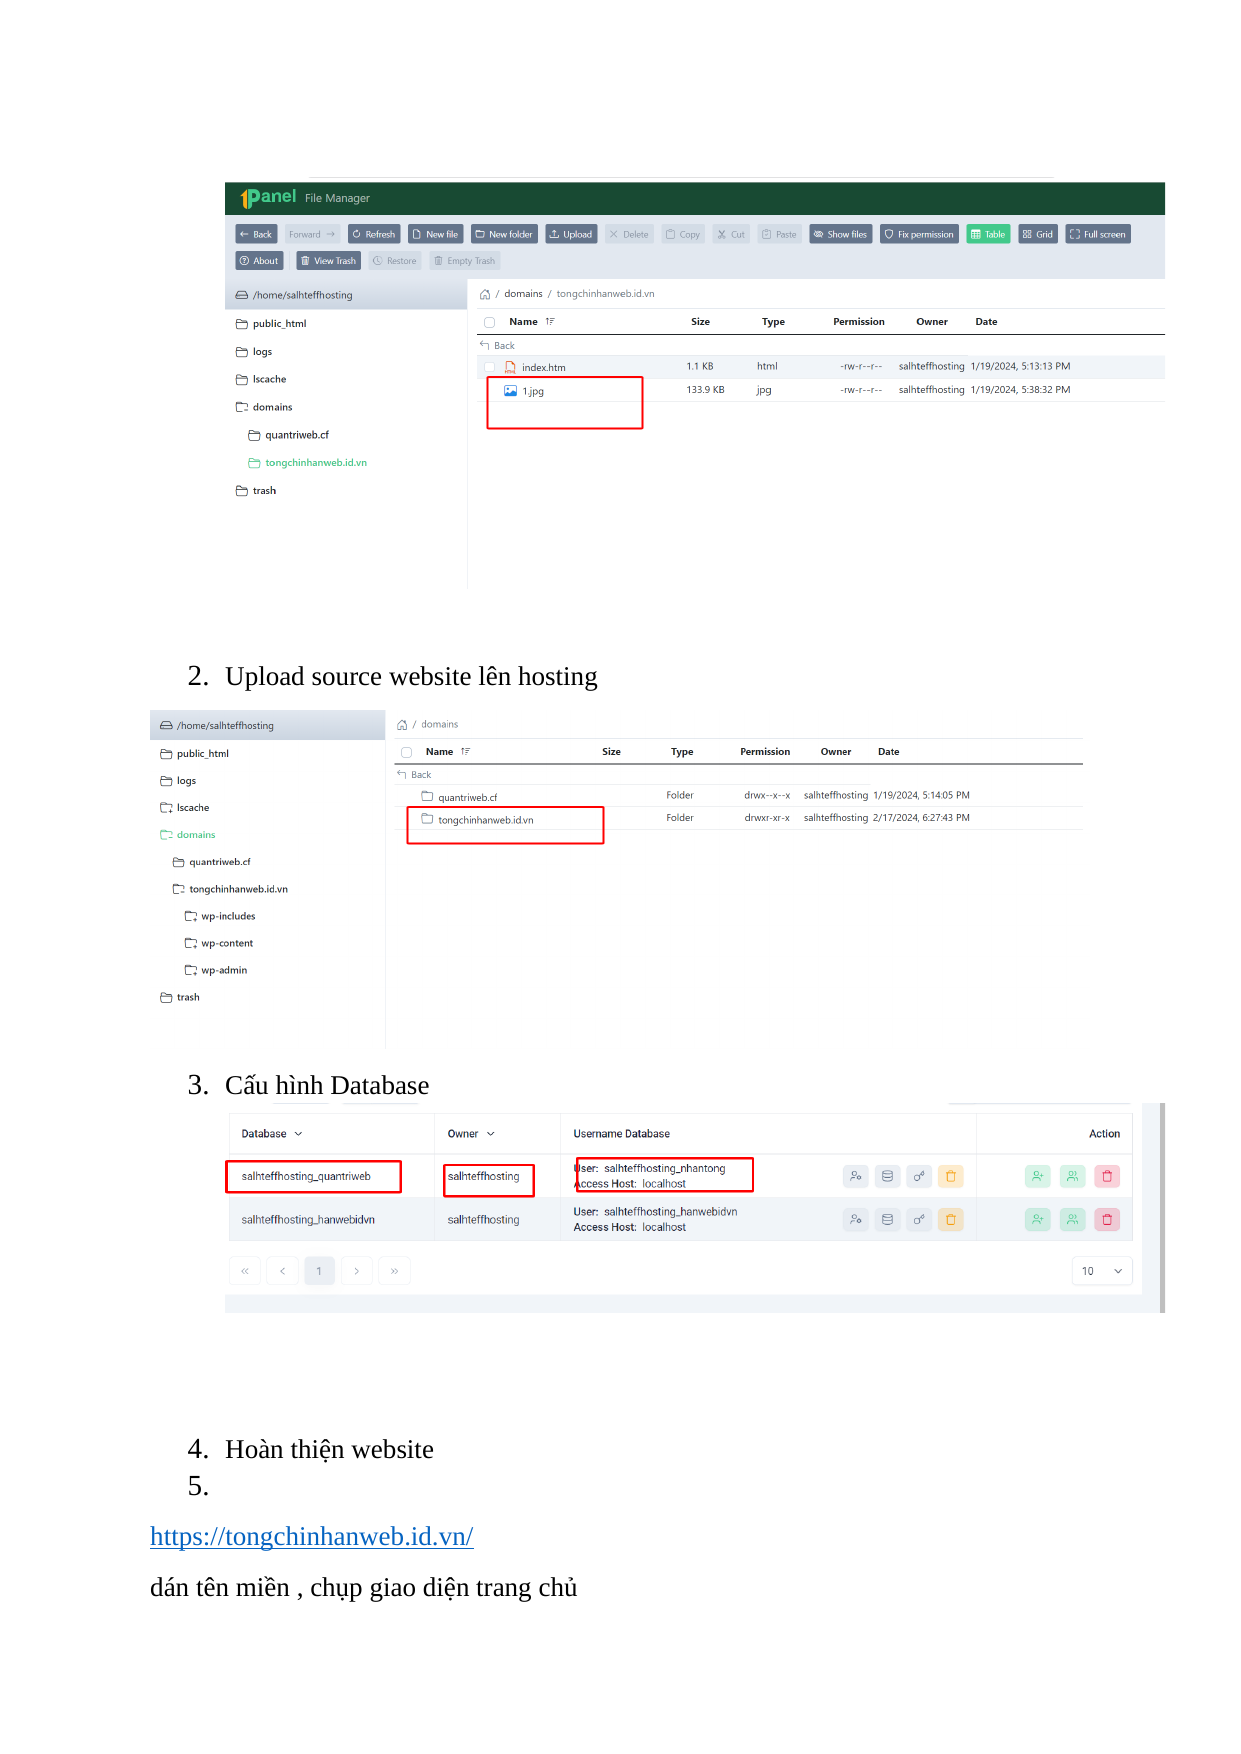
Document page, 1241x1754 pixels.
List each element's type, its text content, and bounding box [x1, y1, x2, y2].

text https://tongchinhanweb.id.vn/ [150, 1520, 1090, 1552]
picture [225, 177, 1166, 589]
text dán tên miền , chụp giao diện trang chủ [150, 1571, 1090, 1602]
list Cấu hình Database [187, 1067, 1090, 1101]
picture [150, 710, 1091, 1049]
list Hoàn thiện website [187, 1432, 1090, 1465]
list Upload source website lên hosting [187, 658, 1090, 692]
picture [225, 1103, 1166, 1313]
